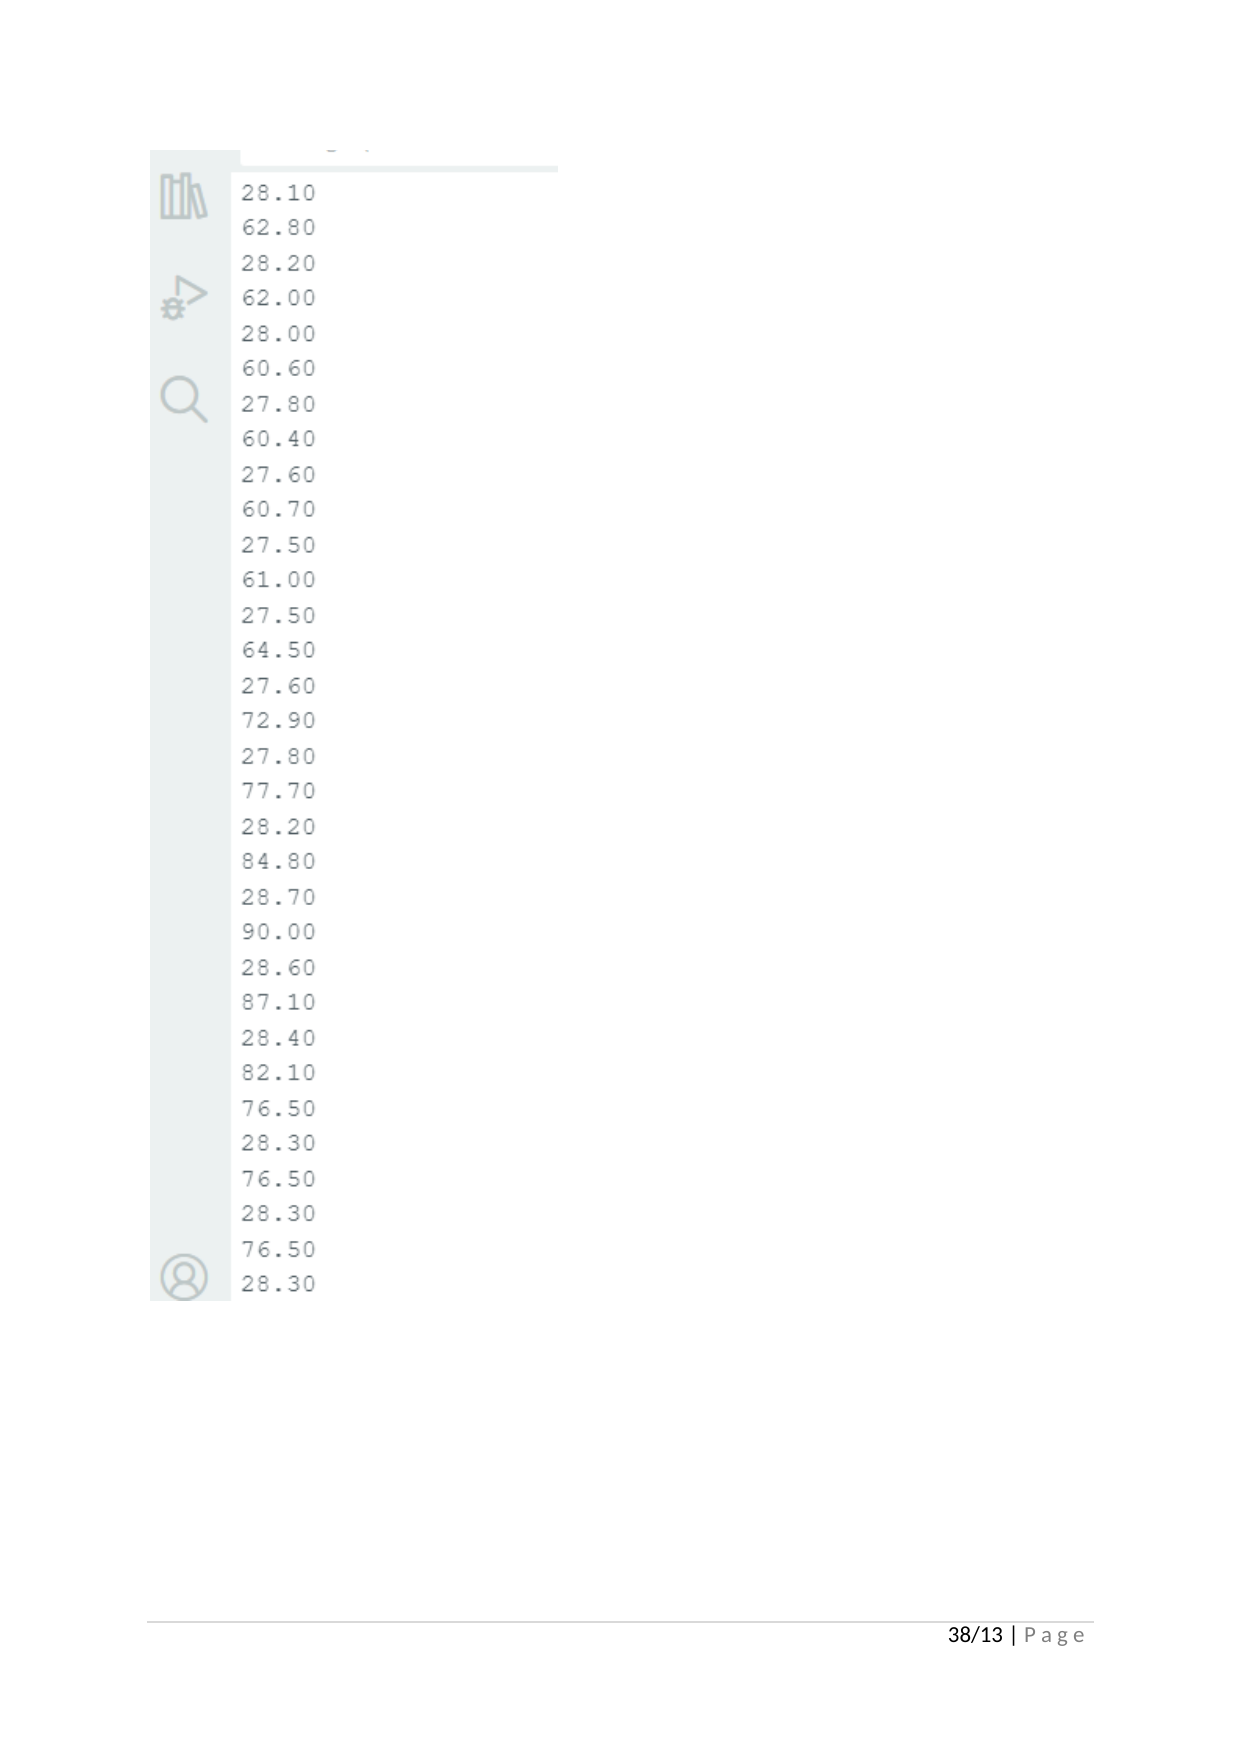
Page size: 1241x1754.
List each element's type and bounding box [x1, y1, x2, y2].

picture [150, 150, 558, 1301]
